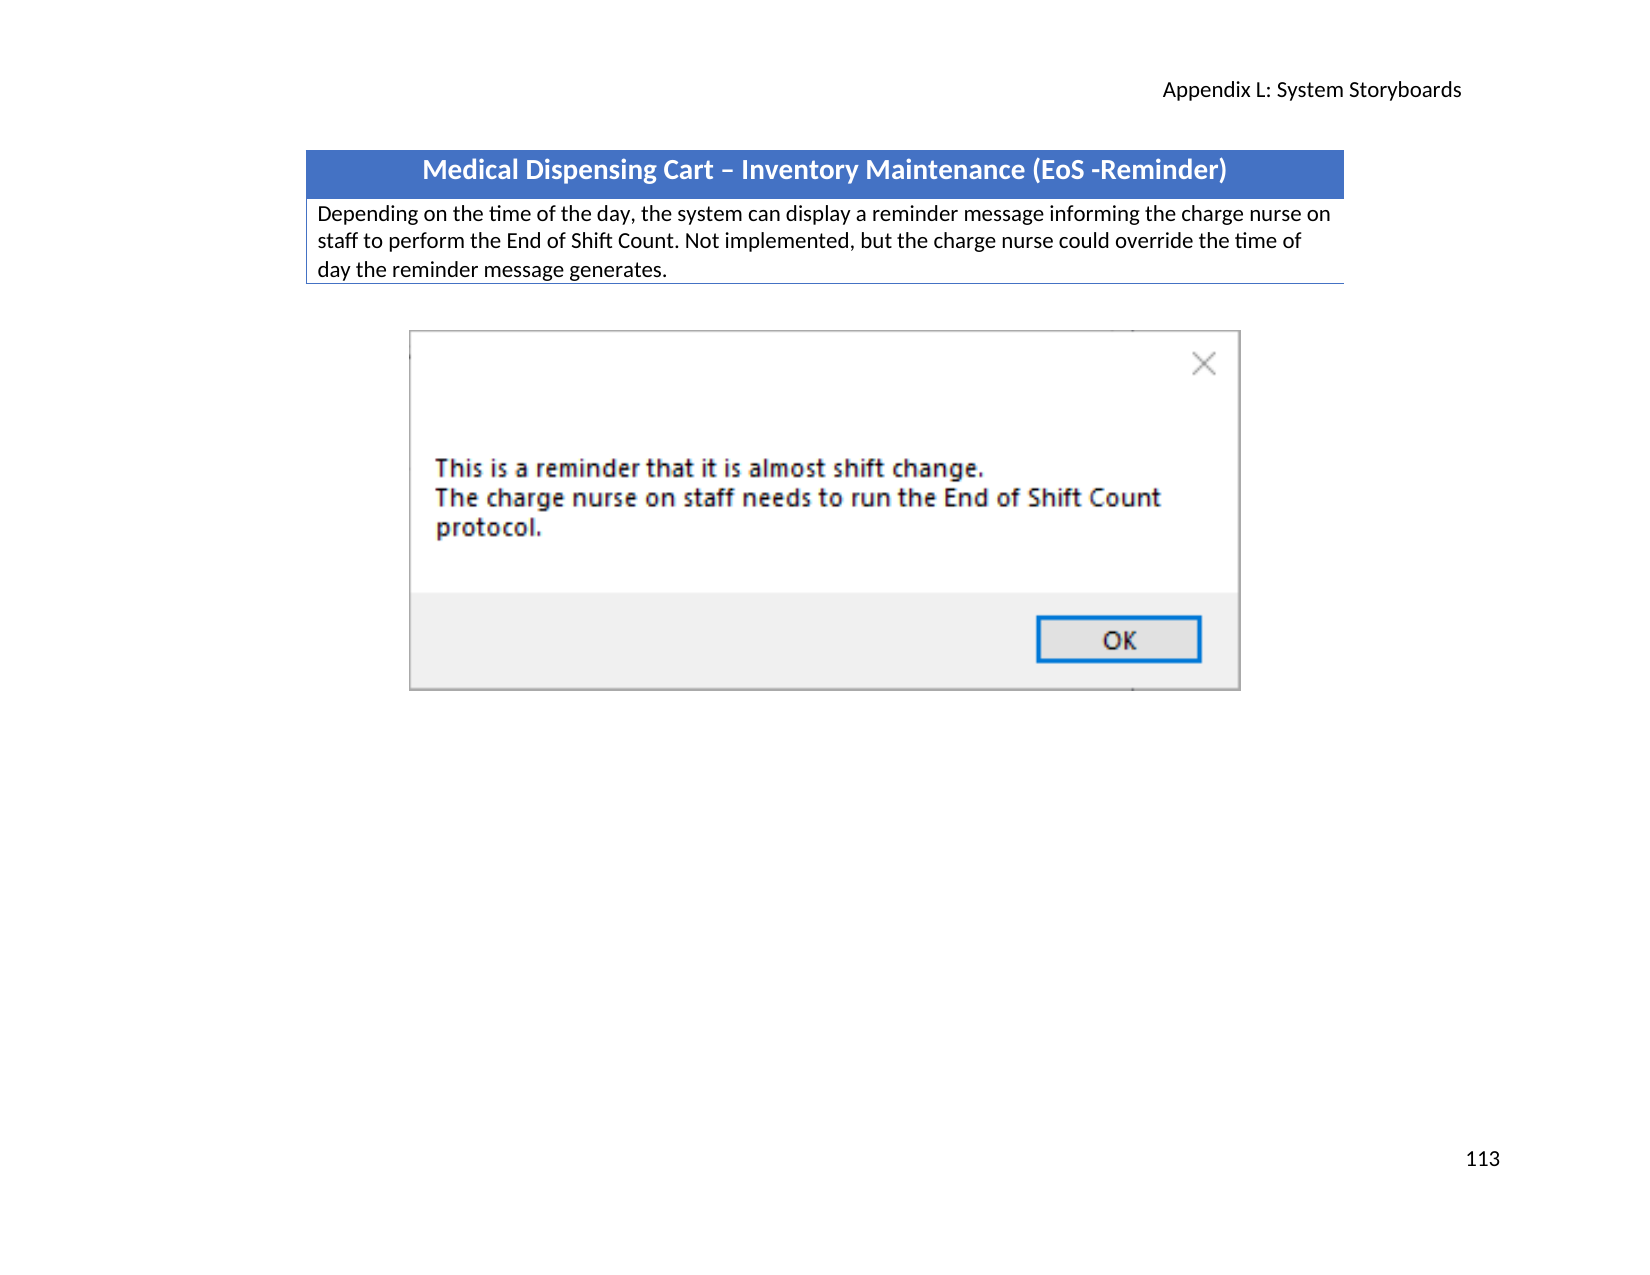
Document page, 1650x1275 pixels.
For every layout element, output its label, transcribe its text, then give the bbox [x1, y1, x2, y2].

table_header Medical Dispensing Cart – Inventory Maintenance (EoS -Reminder) [307, 151, 1344, 198]
table_cell Depending on the time of the day, the system can display a reminder message informing the charge nurse on staff to perform the End of Shift Count. Not implemented, but the charge nurse could override the time of day the reminder message generates. [307, 199, 1344, 283]
picture [409, 330, 1241, 691]
